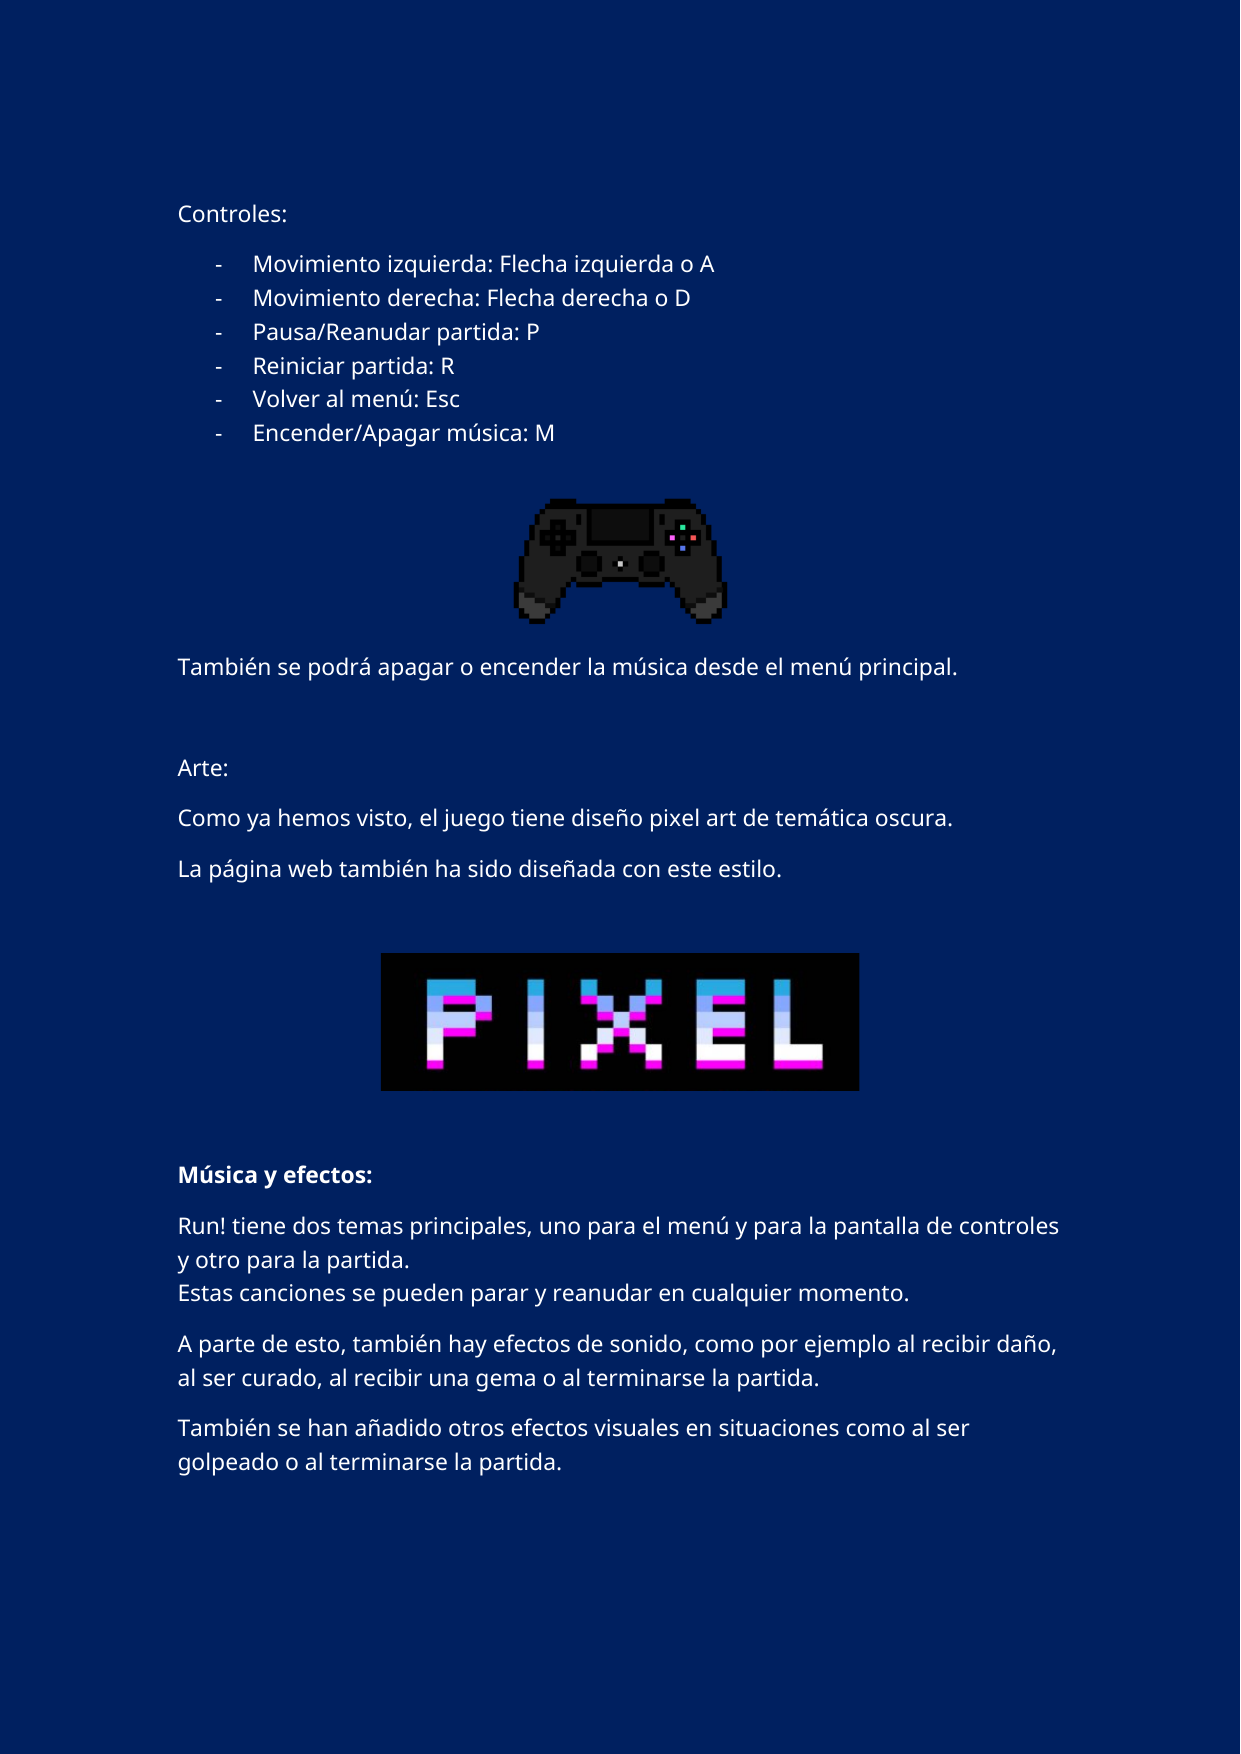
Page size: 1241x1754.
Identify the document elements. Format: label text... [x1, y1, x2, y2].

text Como ya hemos visto, el juego tiene diseño pixel art de temática oscura. [177, 802, 1063, 834]
text También se han añadido otros efectos visuales en situaciones como al ser golpeado o al terminarse la partida. [177, 1412, 1063, 1477]
list Encender/Apagar música: M [215, 417, 1063, 448]
list Movimiento derecha: Flecha derecha o D [215, 282, 1063, 313]
text Música y efectos: [177, 1159, 1063, 1191]
text A parte de esto, también hay efectos de sonido, como por ejemplo al recibir daño, al ser curado, al recibir una gema o al terminarse la partida. [177, 1328, 1063, 1393]
list Pausa/Reanudar partida: P [215, 316, 1063, 347]
list Volver al menú: Esc [215, 383, 1063, 415]
text También se podrá apagar o encender la música desde el menú principal. [177, 651, 1063, 682]
text Controles: [177, 198, 1063, 229]
list Reiniciar partida: R [215, 350, 1063, 381]
picture [503, 467, 737, 633]
text La página web también ha sido diseñada con este estilo. [177, 853, 1063, 884]
list Movimiento izquierda: Flecha izquierda o A [215, 248, 1063, 280]
text Arte: [177, 752, 1063, 783]
text Run! tiene dos temas principales, uno para el menú y para la pantalla de controles y otro para la partida. Estas canciones se pueden parar y reanudar en cualquier momento. [177, 1210, 1063, 1308]
picture [380, 953, 860, 1091]
